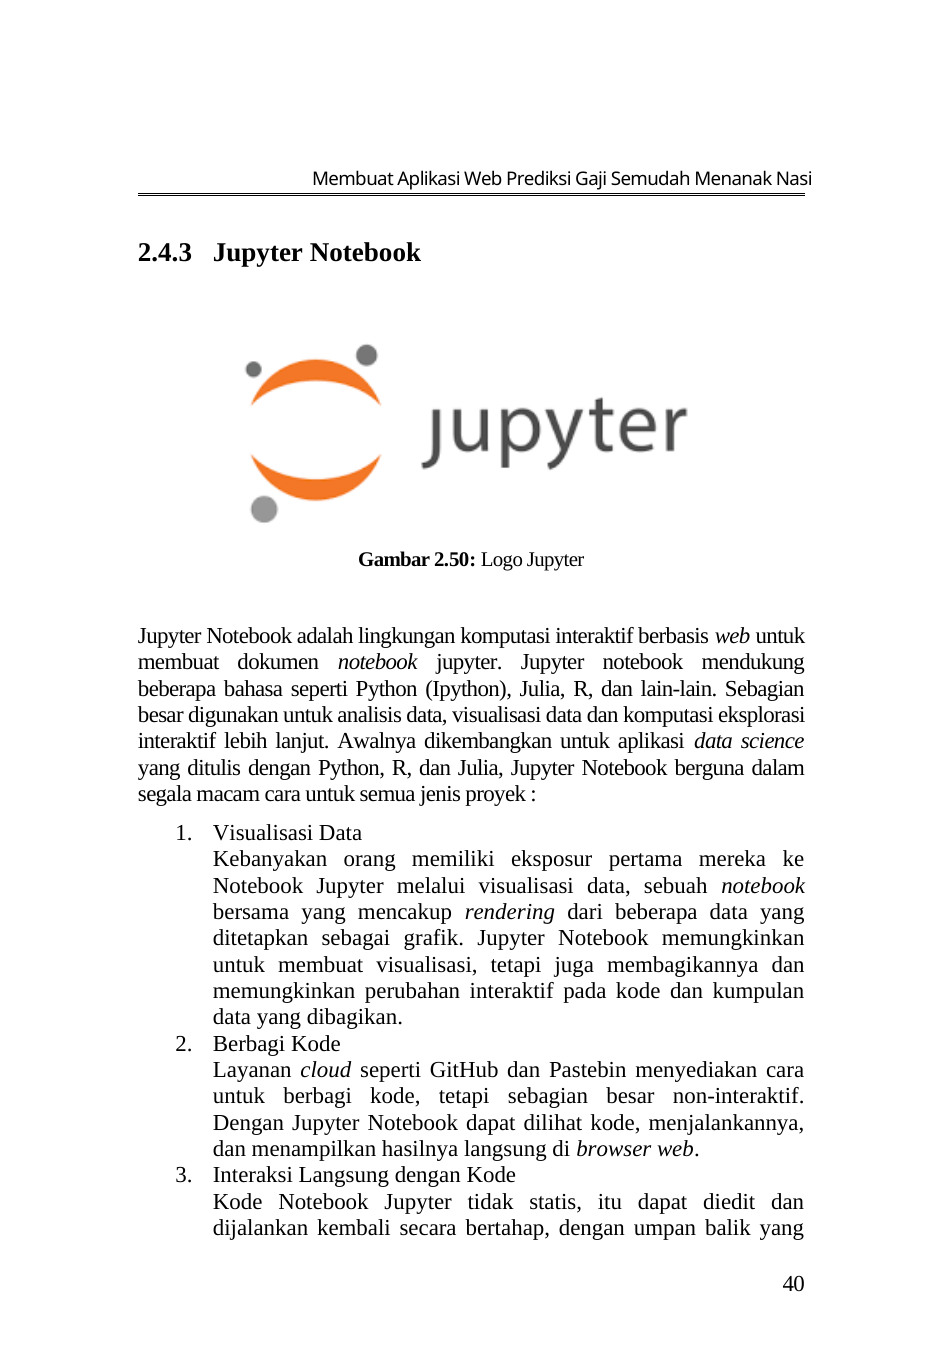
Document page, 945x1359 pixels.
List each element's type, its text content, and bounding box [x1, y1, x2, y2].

picture [212, 335, 731, 534]
list Visualisasi Data [175, 819, 805, 845]
list Kebanyakan orang memiliki eksposur pertama mereka ke Notebook Jupyter melalui visualisasi data, sebuah notebook bersama yang mencakup rendering dari beberapa data yang ditetapkan sebagai grafik. Jupyter Notebook memungkinkan untuk membuat visualisasi, tetapi juga membagikannya dan memungkinkan perubahan interaktif pada kode dan kumpulan data yang dibagikan. [213, 845, 805, 1030]
list Layanan cloud seperti GitHub dan Pastebin menyediakan cara untuk berbagi kode, tetapi sebagian besar non-interaktif. Dengan Jupyter Notebook dapat dilihat kode, menjalankannya, dan menampilkan hasilnya langsung di browser web. [213, 1056, 805, 1162]
list Interaksi Langsung dengan Kode [175, 1162, 805, 1188]
list Berbagi Kode [175, 1030, 805, 1056]
subtitle Jupyter Notebook [138, 236, 805, 267]
text Gambar 2.50: Logo Jupyter [138, 547, 805, 571]
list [213, 1188, 805, 1241]
text Jupyter Notebook adalah lingkungan komputasi interaktif berbasis web untuk membuat dokumen notebook jupyter. Jupyter notebook mendukung beberapa bahasa seperti Python (Ipython), Julia, R, dan lain-lain. Sebagian besar digunakan untuk analisis data, visualisasi data dan komputasi eksplorasi interaktif lebih lanjut. Awalnya dikembangkan untuk aplikasi data science yang ditulis dengan Python, R, dan Julia, Jupyter Notebook berguna dalam segala macam cara untuk semua jenis proyek : [138, 622, 805, 806]
